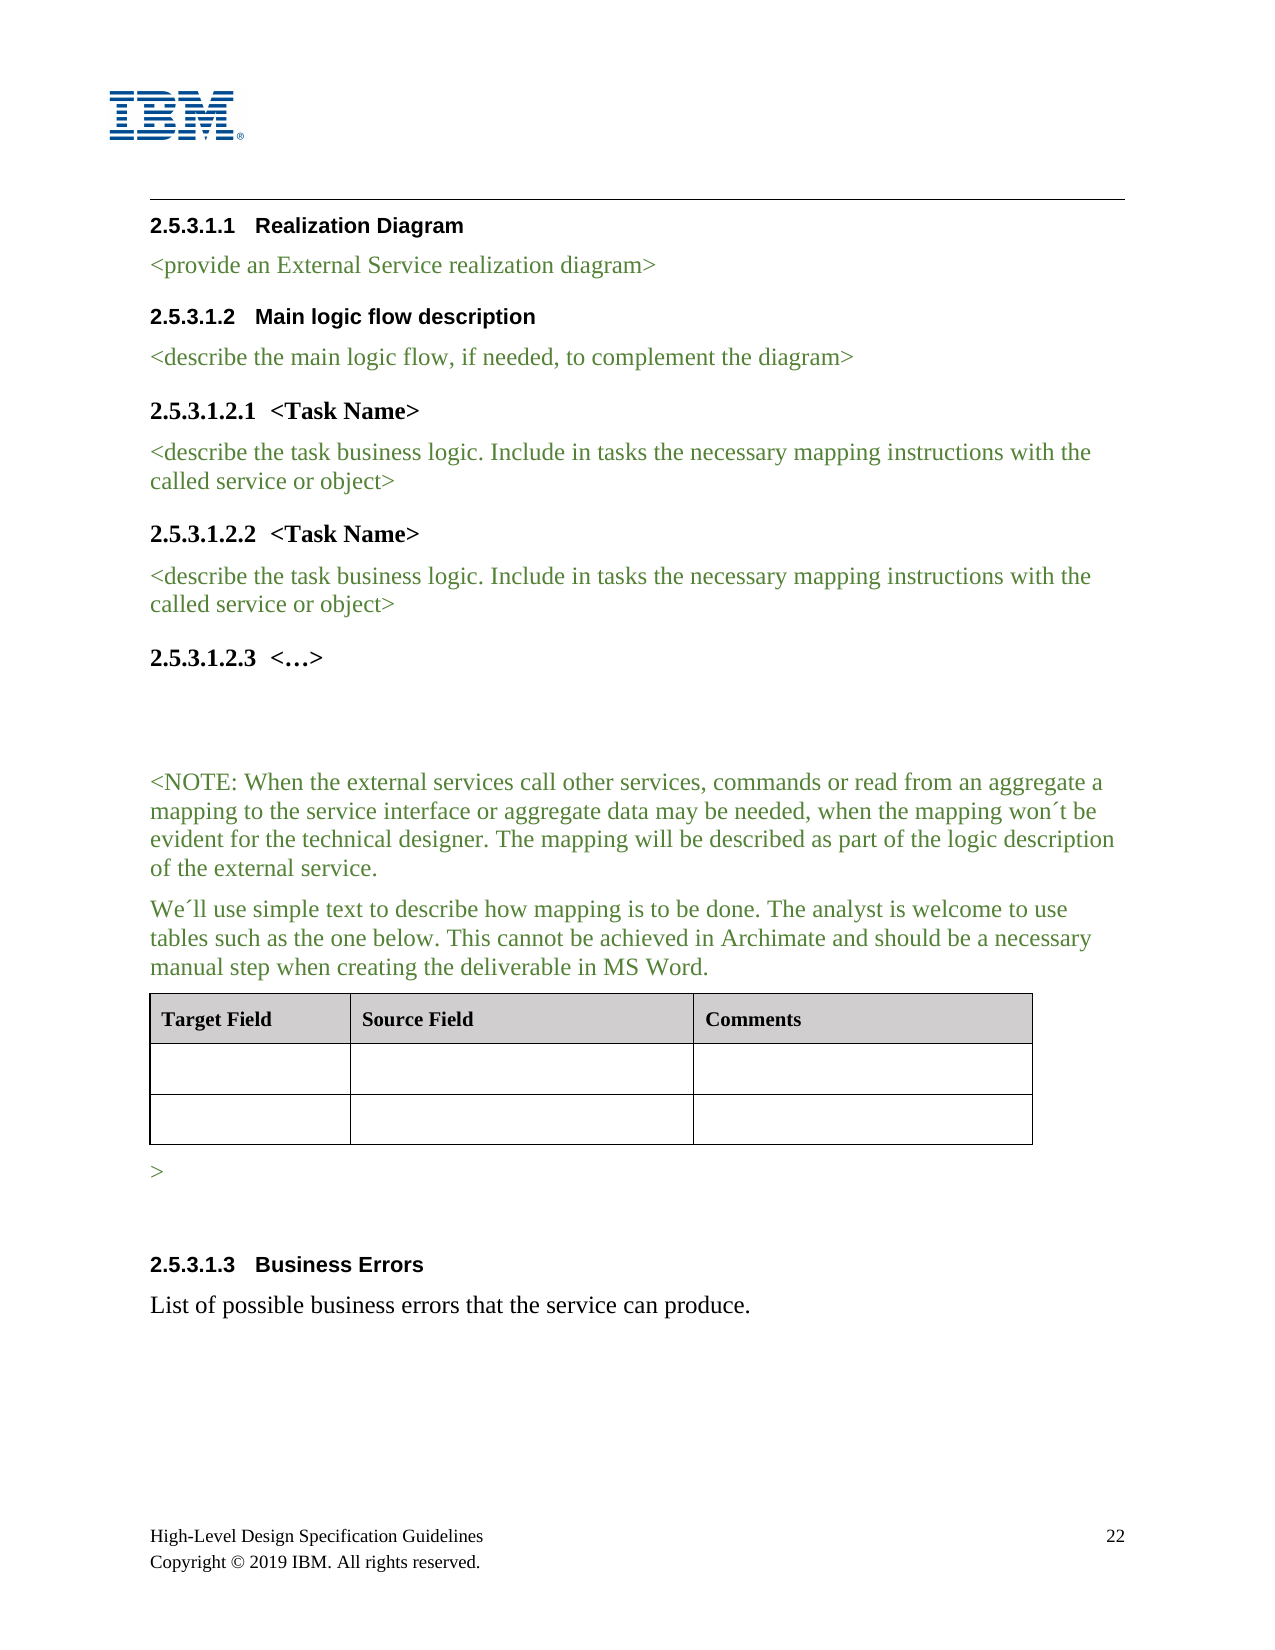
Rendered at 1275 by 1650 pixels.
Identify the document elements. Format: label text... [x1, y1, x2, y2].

text <describe the task business logic. Include in tasks the necessary mapping instructions with the called service or object> [150, 561, 1125, 618]
text List of possible business errors that the service can produce. [150, 1290, 1125, 1318]
subtitle Realization Diagram [150, 213, 1125, 238]
subtitle Main logic flow description [150, 304, 1125, 329]
table_cell [151, 1044, 350, 1093]
text > [150, 1157, 1125, 1186]
table_cell [351, 1044, 693, 1093]
table_header Comments [694, 994, 1032, 1043]
subtitle <Task Name> [150, 396, 1125, 424]
table_cell [694, 1095, 1032, 1143]
subtitle Business Errors [150, 1252, 1125, 1277]
subtitle <…> [150, 643, 1125, 672]
table_header Target Field [151, 994, 350, 1043]
table_cell [151, 1095, 350, 1143]
table_cell [694, 1044, 1032, 1093]
picture [106, 87, 247, 144]
table_cell [351, 1095, 693, 1143]
table_header Source Field [351, 994, 693, 1043]
text <describe the task business logic. Include in tasks the necessary mapping instructions with the called service or object> [150, 437, 1125, 494]
text <NOTE: When the external services call other services, commands or read from an aggregate a mapping to the service interface or aggregate data may be needed, when the mapping won´t be evident for the technical designer. The mapping will be described as part of the logic description of the external service. [150, 767, 1125, 882]
text <provide an External Service realization diagram> [150, 251, 1125, 279]
text We´ll use simple text to describe how mapping is to be done. The analyst is welcome to use tables such as the one below. This cannot be achieved in Archimate and should be a necessary manual step when creating the deliverable in MS Word. [150, 894, 1125, 981]
subtitle <Task Name> [150, 519, 1125, 548]
text <describe the main logic flow, if needed, to complement the diagram> [150, 342, 1125, 371]
